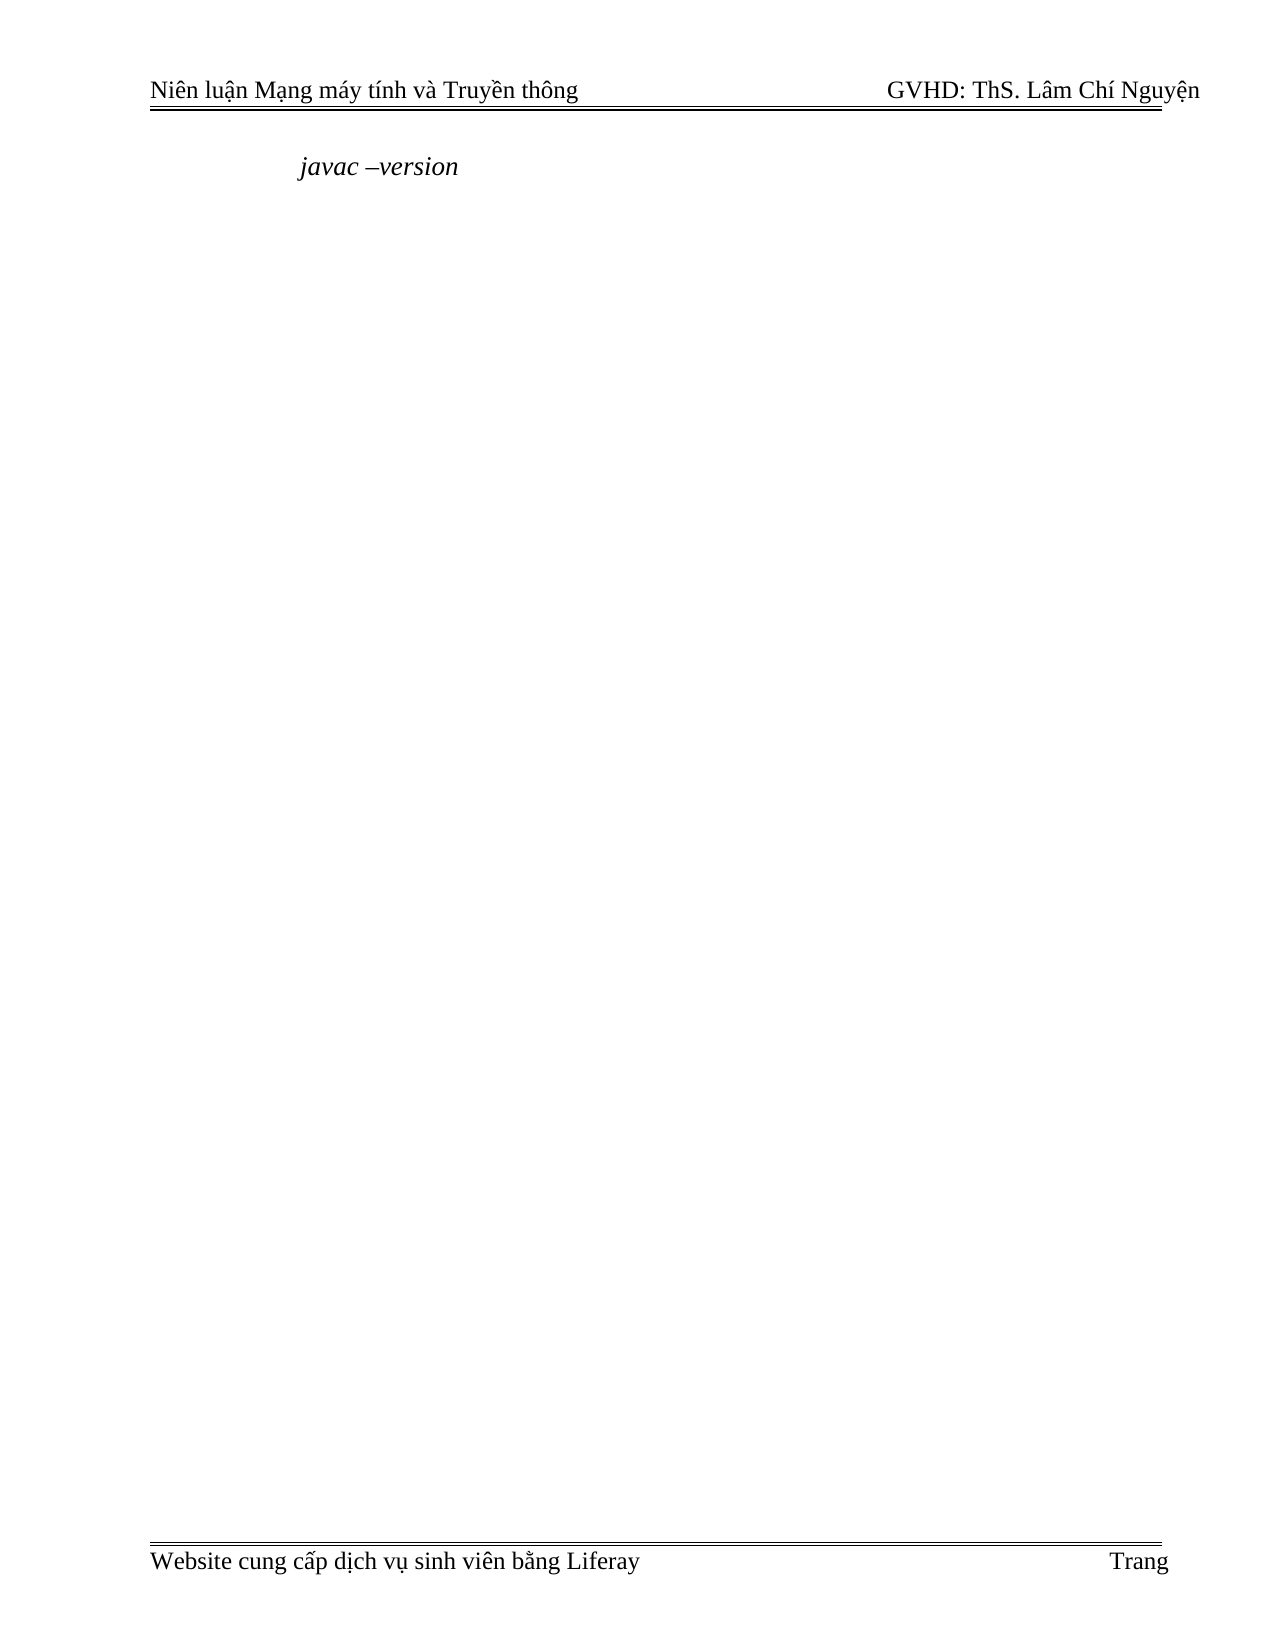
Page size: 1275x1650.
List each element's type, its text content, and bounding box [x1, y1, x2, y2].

text javac –version [225, 150, 1162, 181]
